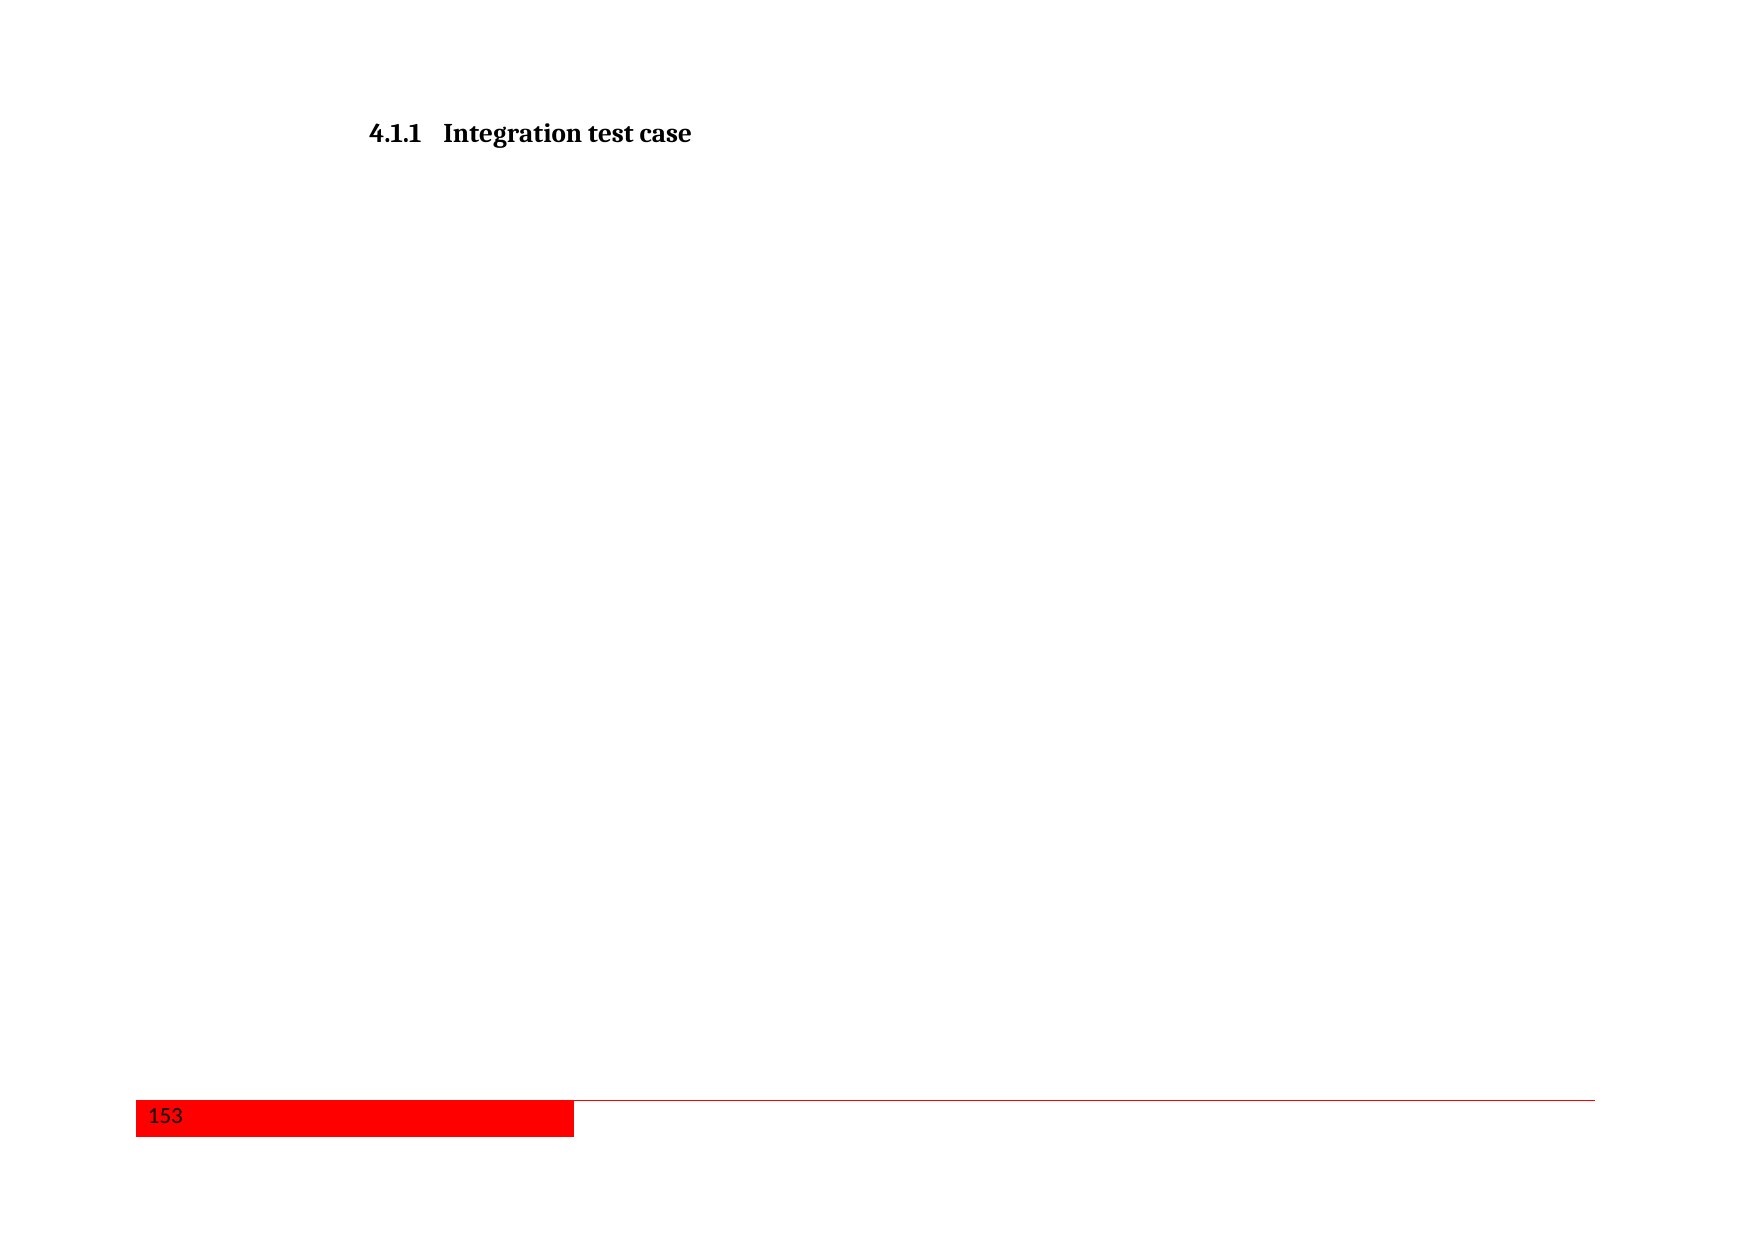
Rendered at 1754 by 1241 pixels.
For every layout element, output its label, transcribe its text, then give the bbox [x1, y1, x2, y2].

subtitle Integration test case [369, 118, 1606, 149]
